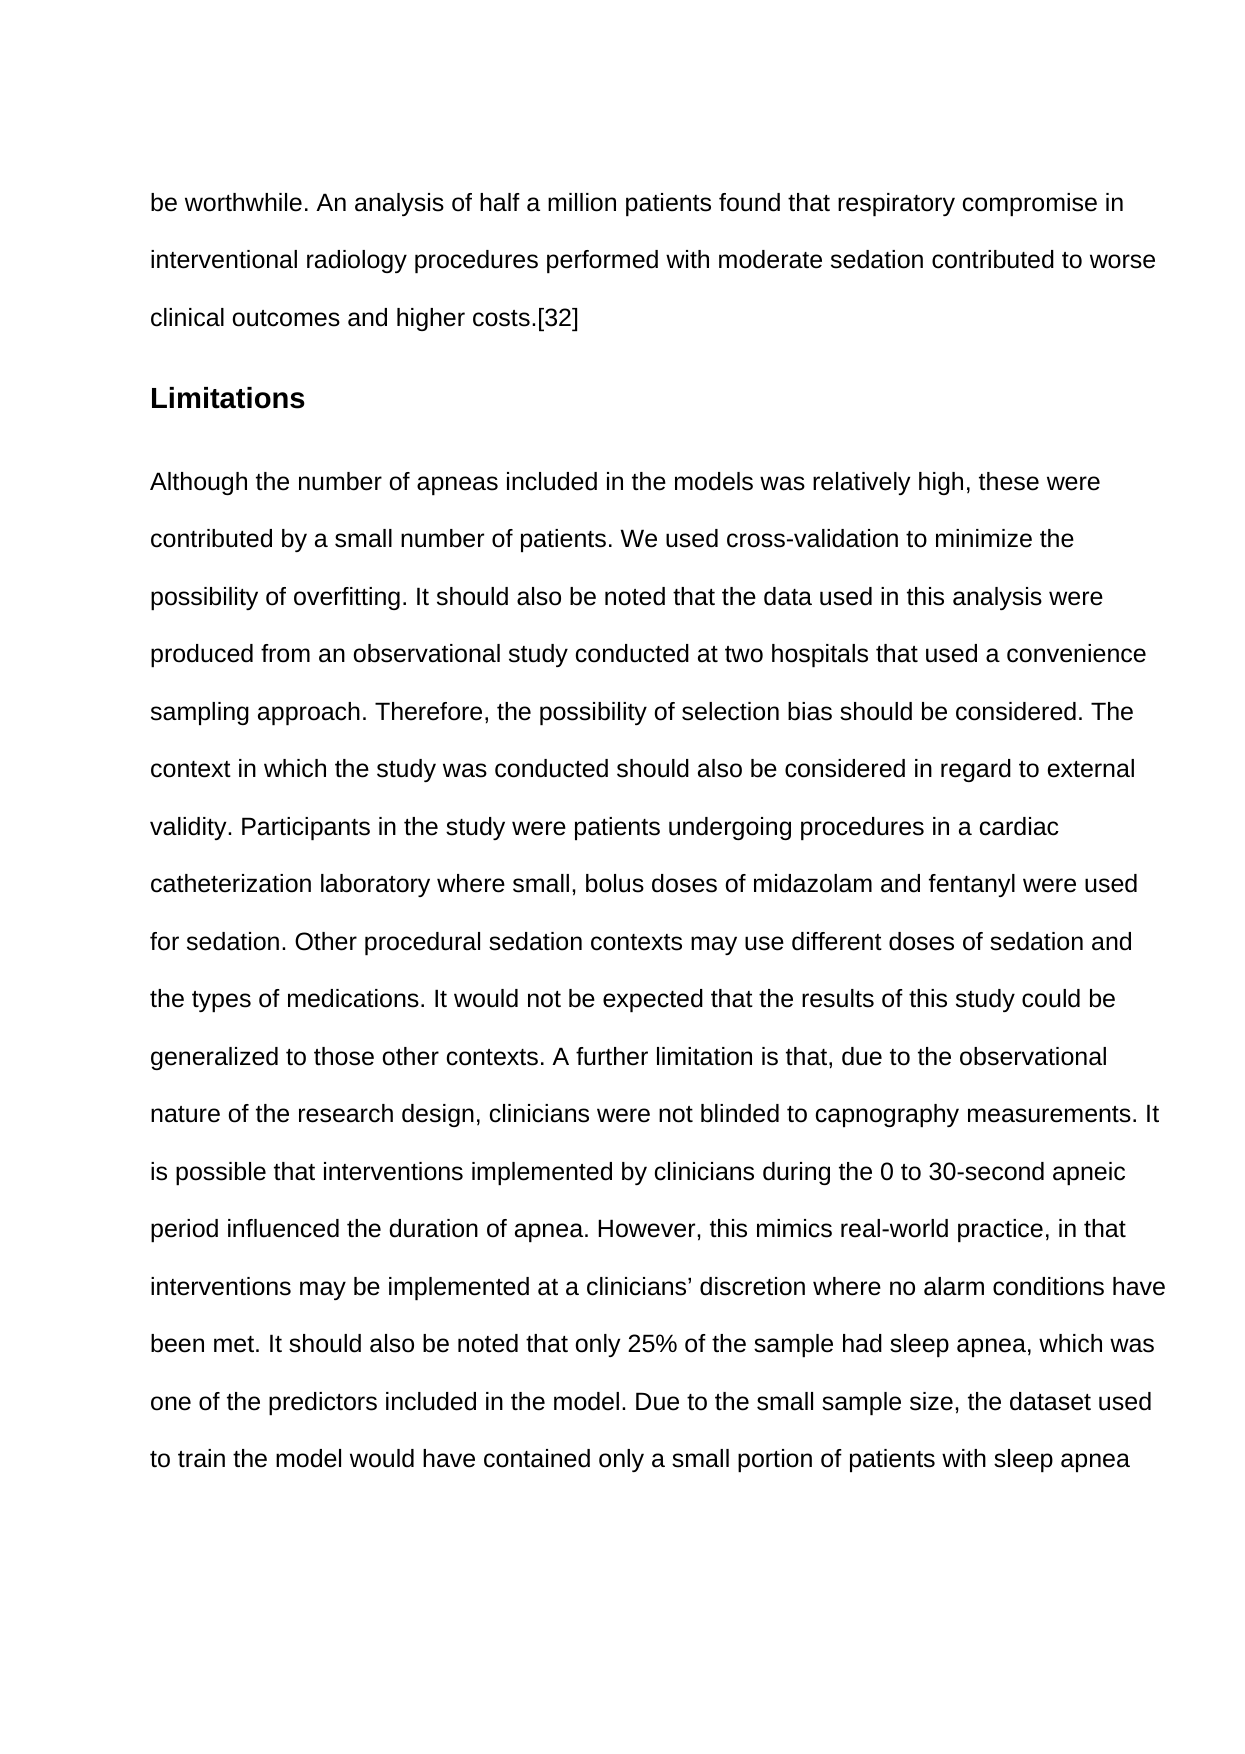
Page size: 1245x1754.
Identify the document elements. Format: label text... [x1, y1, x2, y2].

subtitle Limitations [150, 381, 1170, 414]
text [150, 467, 1170, 1473]
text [150, 187, 1170, 331]
